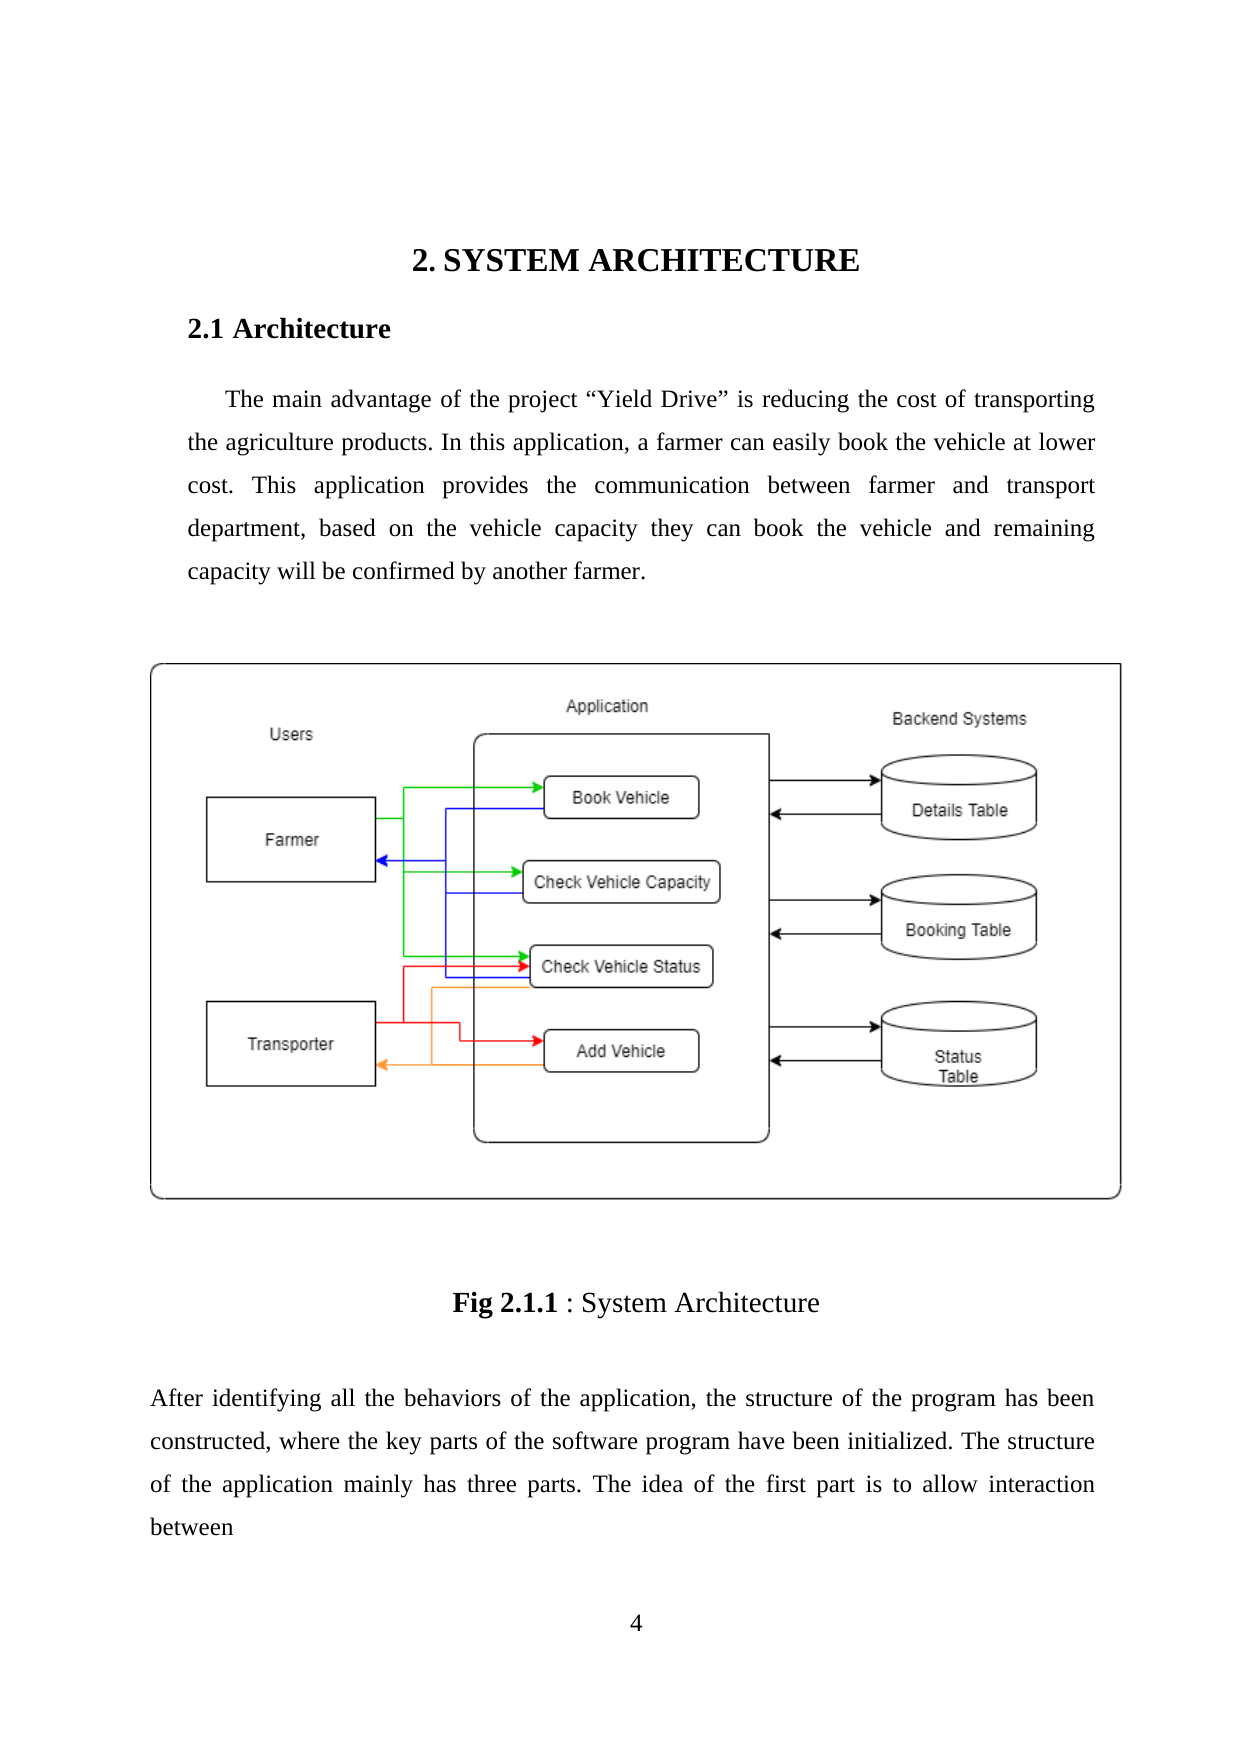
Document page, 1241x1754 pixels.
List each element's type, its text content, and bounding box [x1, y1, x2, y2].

text The main advantage of the project “Yield Drive” is reducing the cost of transporting the agriculture products. In this application, a farmer can easily book the vehicle at lower cost. This application provides the communication between farmer and transport department, based on the vehicle capacity they can book the vehicle and remaining capacity will be confirmed by another farmer. [187, 384, 1096, 585]
picture [150, 663, 1123, 1201]
subtitle Fig 2.1.1 : System Architecture [150, 1285, 1122, 1319]
subtitle 2. SYSTEM ARCHITECTURE [150, 240, 1122, 278]
subtitle Architecture [187, 311, 1122, 344]
text After identifying all the behaviors of the application, the structure of the program has been constructed, where the key parts of the software program have been initialized. The structure of the application mainly has three parts. The idea of the first part is to allow interaction between [150, 1383, 1096, 1541]
